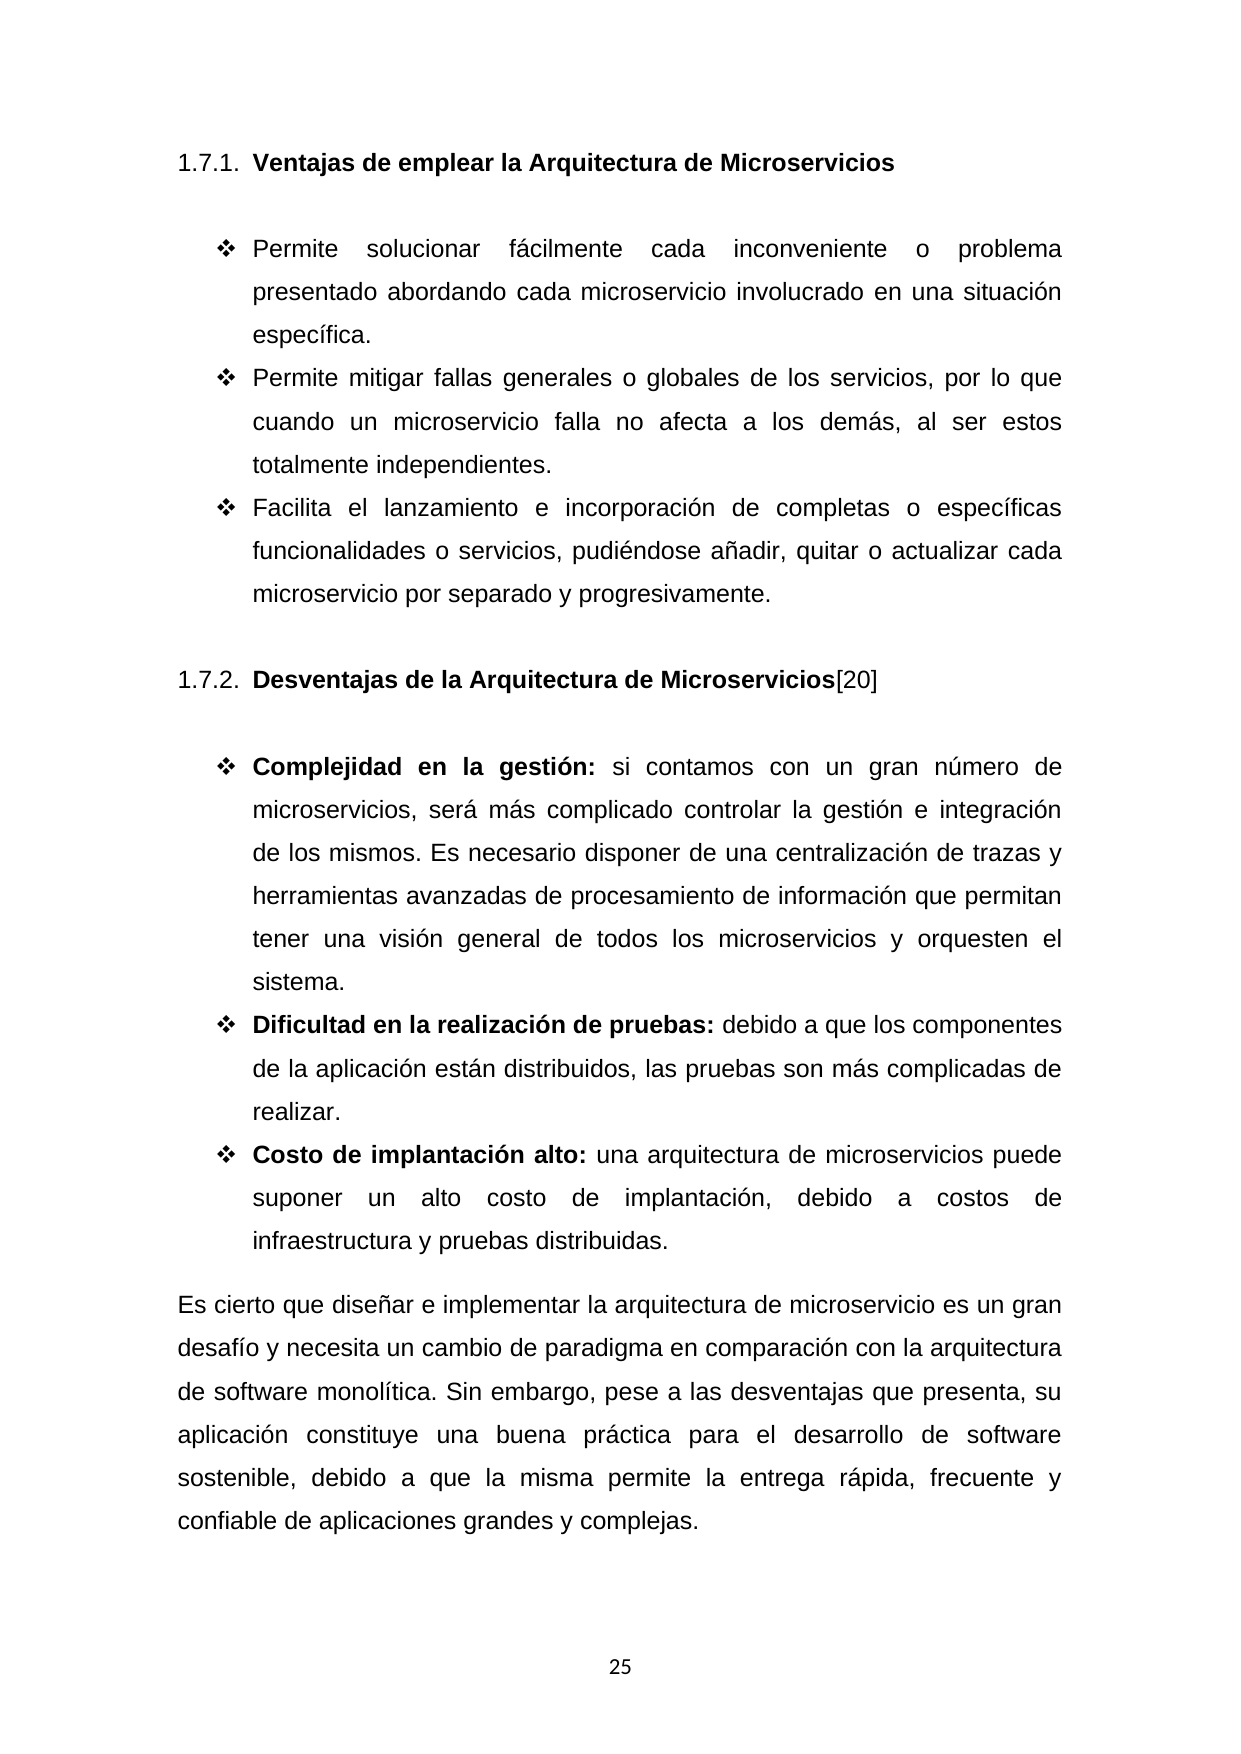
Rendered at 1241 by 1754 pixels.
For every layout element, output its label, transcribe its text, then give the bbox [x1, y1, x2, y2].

text Es cierto que diseñar e implementar la arquitectura de microservicio es un gran desafío y necesita un cambio de paradigma en comparación con la arquitectura de software monolítica. Sin embargo, pese a las desventajas que presenta, su aplicación constituye una buena práctica para el desarrollo de software sostenible, debido a que la misma permite la entrega rápida, frecuente y confiable de aplicaciones grandes y complejas. [177, 1290, 1063, 1535]
list Facilita el lanzamiento e incorporación de completas o específicas funcionalidades o servicios, pudiéndose añadir, quitar o actualizar cada microservicio por separado y progresivamente. [215, 493, 1063, 608]
list Desventajas de la Arquitectura de Microservicios[20] [177, 665, 1063, 694]
list Ventajas de emplear la Arquitectura de Microservicios [177, 148, 1063, 176]
list Permite solucionar fácilmente cada inconveniente o problema presentado abordando cada microservicio involucrado en una situación específica. [215, 234, 1063, 349]
list Complejidad en la gestión: si contamos con un gran número de microservicios, será más complicado controlar la gestión e integración de los mismos. Es necesario disponer de una centralización de trazas y herramientas avanzadas de procesamiento de información que permitan tener una visión general de todos los microservicios y orquesten el sistema. [215, 752, 1063, 996]
list Dificultad en la realización de pruebas: debido a que los componentes de la aplicación están distribuidos, las pruebas son más complicadas de realizar. [215, 1011, 1063, 1126]
list Costo de implantación alto: una arquitectura de microservicios puede suponer un alto costo de implantación, debido a costos de infraestructura y pruebas distribuidas. [215, 1140, 1063, 1255]
list Permite mitigar fallas generales o globales de los servicios, por lo que cuando un microservicio falla no afecta a los demás, al ser estos totalmente independientes. [215, 363, 1063, 478]
